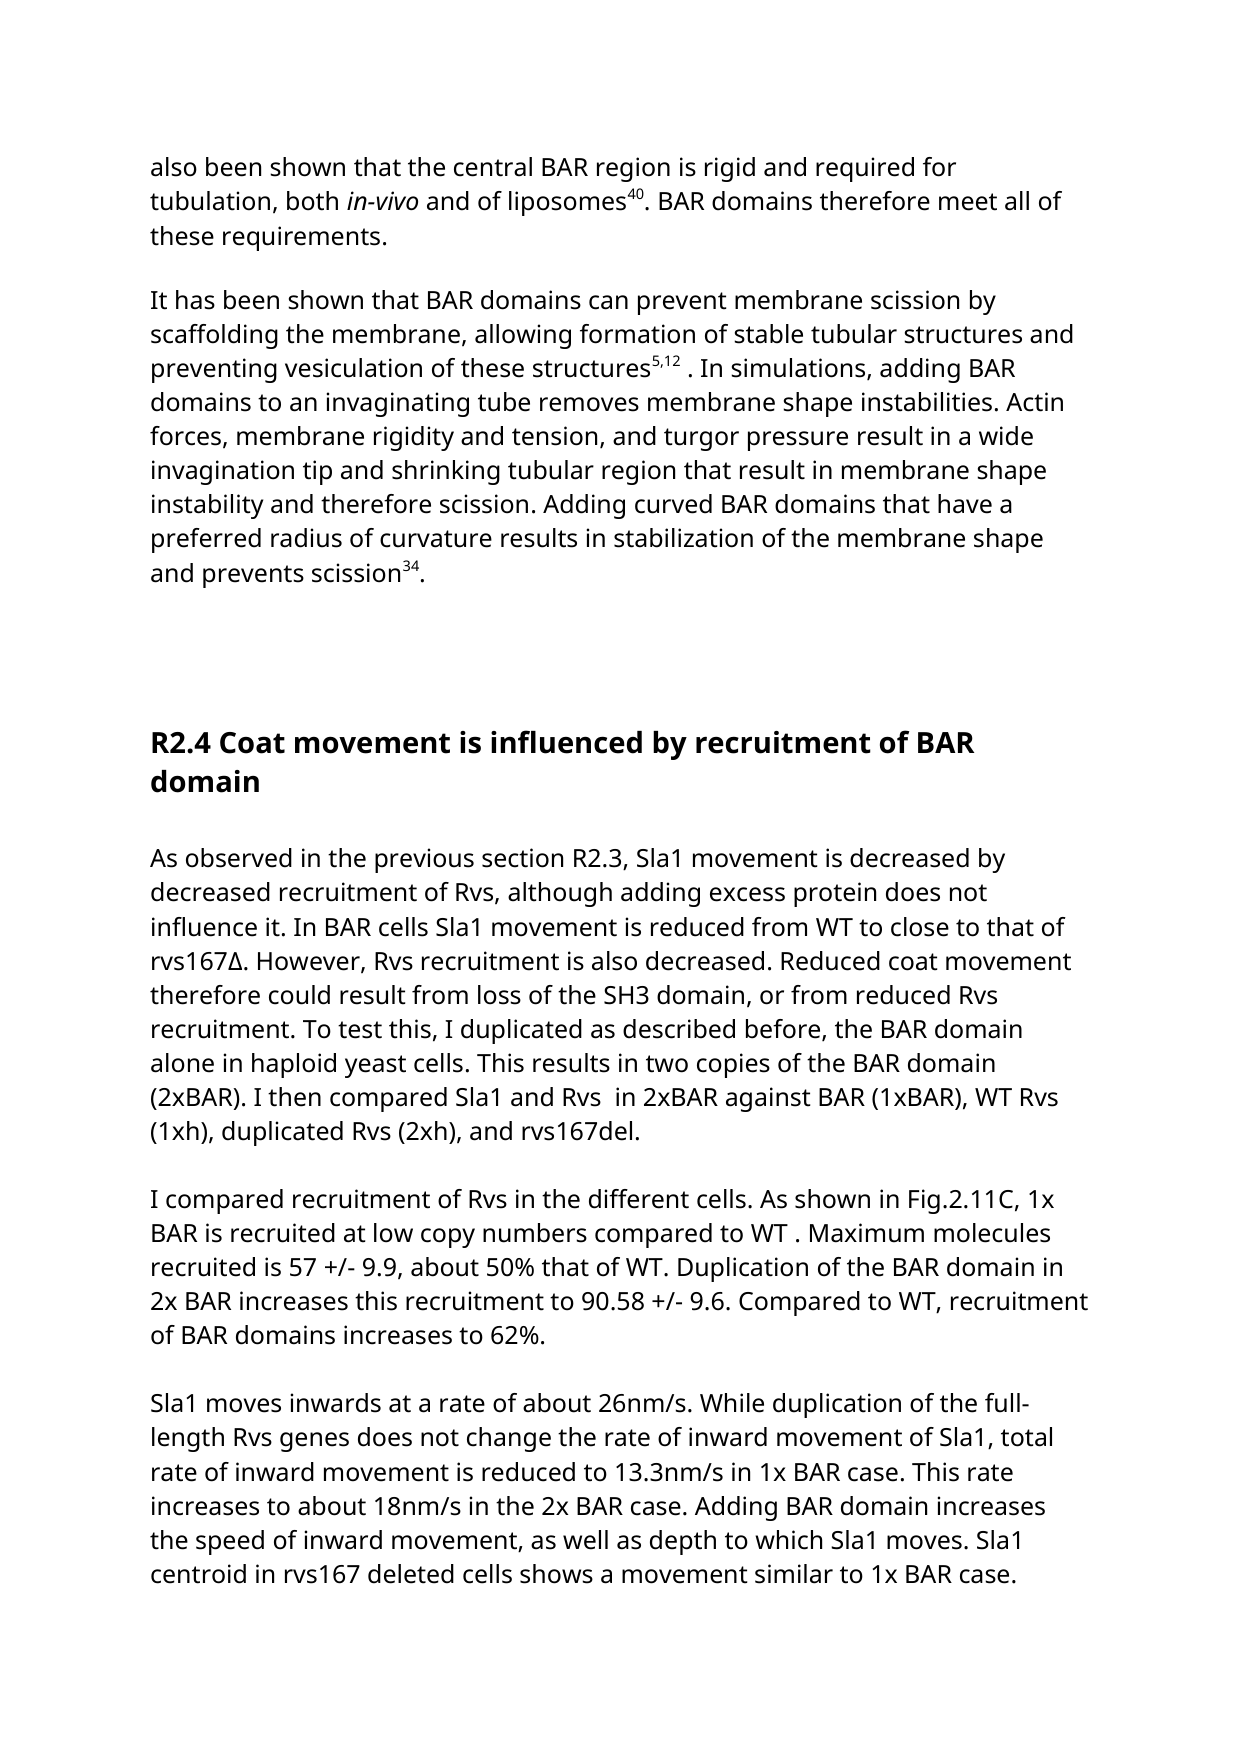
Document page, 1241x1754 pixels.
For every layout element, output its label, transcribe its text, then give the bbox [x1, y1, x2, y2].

text I compared recruitment of Rvs in the different cells. As shown in Fig.2.11C, 1x BAR is recruited at low copy numbers compared to WT . Maximum molecules recruited is 57 +/- 9.9, about 50% that of WT. Duplication of the BAR domain in 2x BAR increases this recruitment to 90.58 +/- 9.6. Compared to WT, recruitment of BAR domains increases to 62%. [150, 1182, 1090, 1352]
text As observed in the previous section R2.3, Sla1 movement is decreased by decreased recruitment of Rvs, although adding excess protein does not influence it. In BAR cells Sla1 movement is reduced from WT to close to that of rvs167Δ. However, Rvs recruitment is also decreased. Reduced coat movement therefore could result from loss of the SH3 domain, or from reduced Rvs recruitment. To test this, I duplicated as described before, the BAR domain alone in haploid yeast cells. This results in two copies of the BAR domain (2xBAR). I then compared Sla1 and Rvs in 2xBAR against BAR (1xBAR), WT Rvs (1xh), duplicated Rvs (2xh), and rvs167del. [150, 841, 1090, 1148]
text R2.4 Coat movement is influenced by recruitment of BAR domain [150, 722, 1090, 801]
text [150, 1386, 1090, 1590]
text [150, 150, 1090, 252]
text It has been shown that BAR domains can prevent membrane scission by scaffolding the membrane, allowing formation of stable tubular structures and preventing vesiculation of these structures5,12 . In simulations, adding BAR domains to an invaginating tube removes membrane shape instabilities. Actin forces, membrane rigidity and tension, and turgor pressure result in a wide invagination tip and shrinking tubular region that result in membrane shape instability and therefore scission. Adding curved BAR domains that have a preferred radius of curvature results in stabilization of the membrane shape and prevents scission34. [150, 283, 1090, 589]
